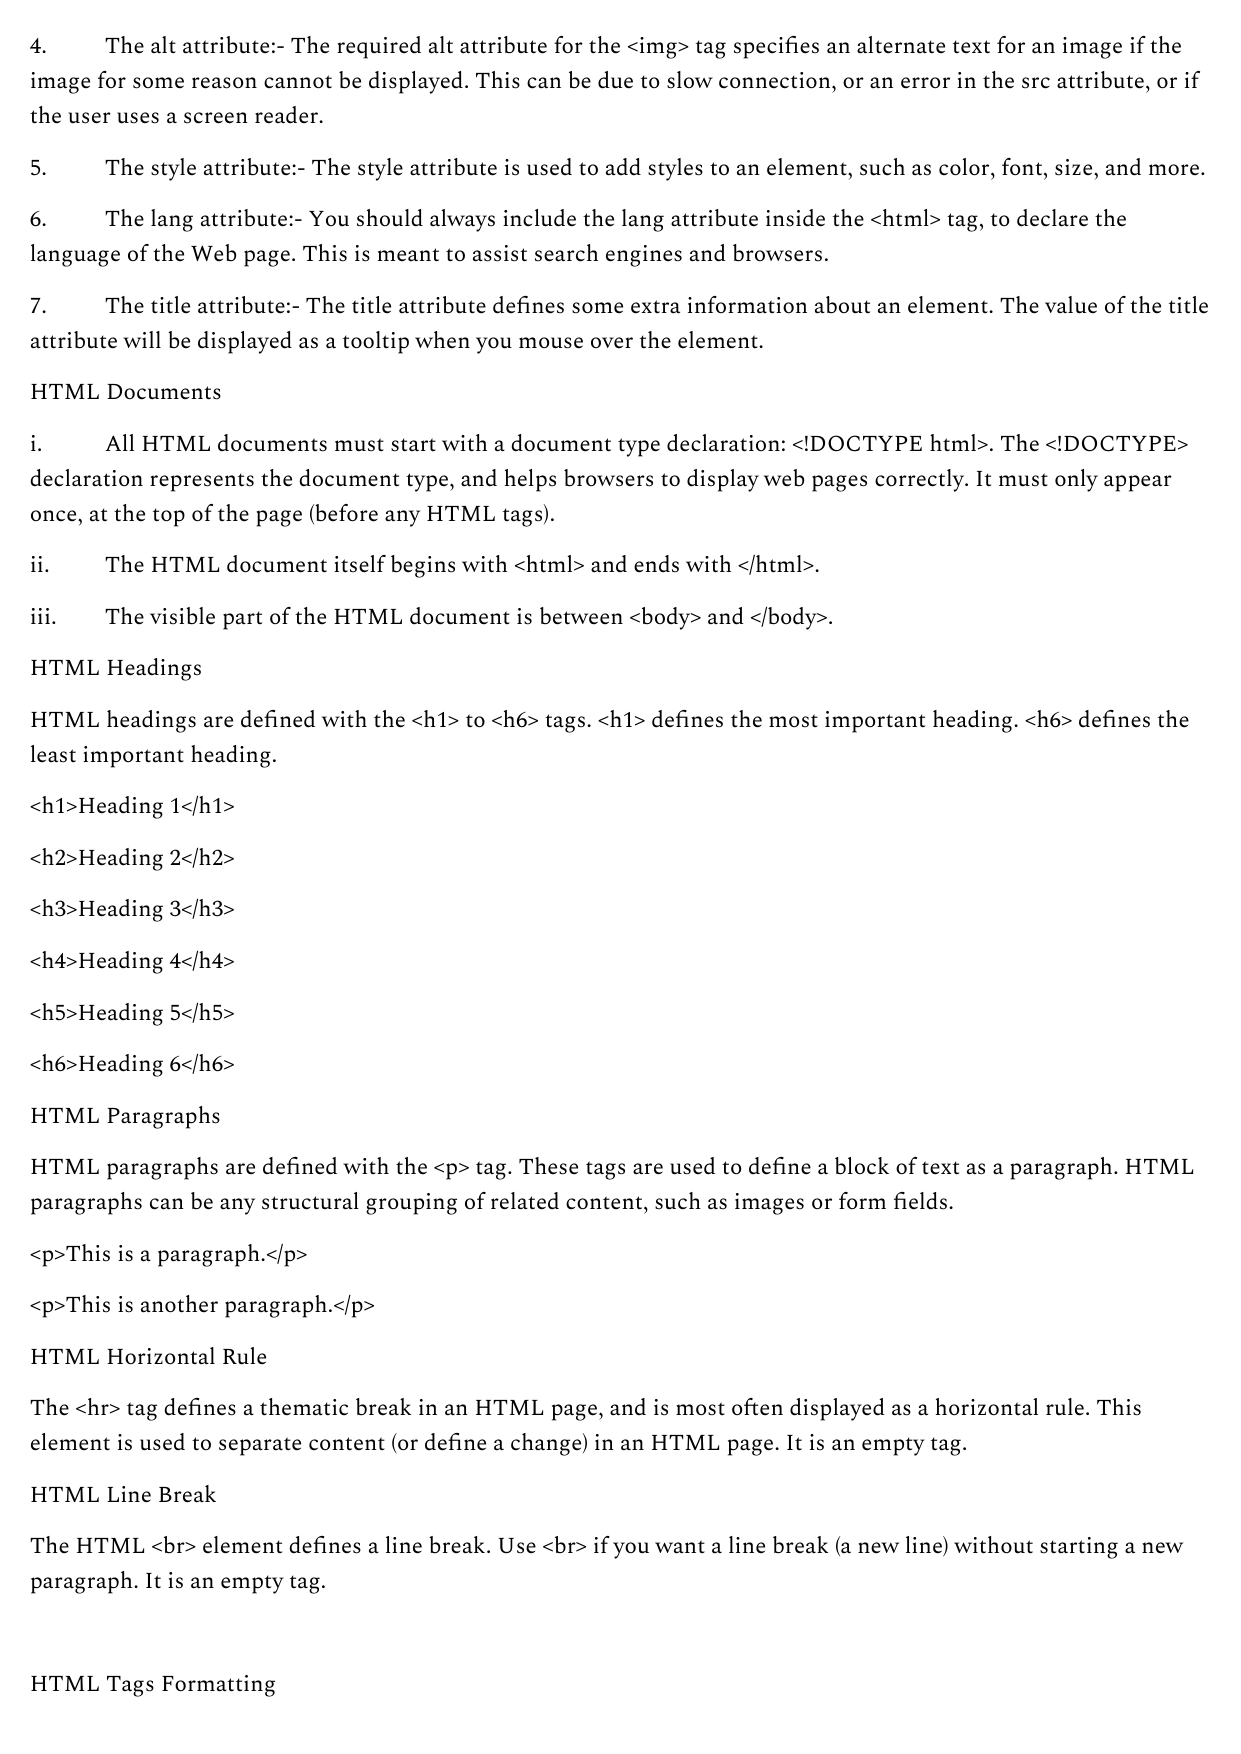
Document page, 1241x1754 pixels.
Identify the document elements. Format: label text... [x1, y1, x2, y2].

text HTML paragraphs are defined with the <p> tag. These tags are used to define a block of text as a paragraph. HTML paragraphs can be any structural grouping of related content, such as images or form fields. [29, 1150, 1211, 1220]
text HTML headings are defined with the <h1> to <h6> tags. <h1> defines the most important heading. <h6> defines the least important heading. [29, 703, 1211, 773]
text <h6>Heading 6</h6> [29, 1047, 1211, 1082]
text <h1>Heading 1</h1> [29, 789, 1211, 824]
text 4. The alt attribute:- The required alt attribute for the <img> tag specifies an alternate text for an image if the image for some reason cannot be displayed. This can be due to slow connection, or an error in the src attribute, or if the user uses a screen reader. [29, 29, 1211, 134]
text 6. The lang attribute:- You should always include the lang attribute inside the <html> tag, to declare the language of the Web page. This is meant to assist search engines and browsers. [29, 202, 1211, 272]
text ii. The HTML document itself begins with <html> and ends with </html>. [29, 548, 1211, 583]
text iii. The visible part of the HTML document is between <body> and </body>. [29, 600, 1211, 635]
text <h3>Heading 3</h3> [29, 893, 1211, 927]
text HTML Horizontal Rule [29, 1340, 1211, 1375]
text <h2>Heading 2</h2> [29, 841, 1211, 876]
text HTML Paragraphs [29, 1099, 1211, 1134]
text <h4>Heading 4</h4> [29, 944, 1211, 979]
text <p>This is a paragraph.</p> [29, 1237, 1211, 1272]
text i. All HTML documents must start with a document type declaration: <!DOCTYPE html>. The <!DOCTYPE> declaration represents the document type, and helps browsers to display web pages correctly. It must only appear once, at the top of the page (before any HTML tags). [29, 427, 1211, 532]
text HTML Tags Formatting [29, 1668, 1211, 1702]
text 5. The style attribute:- The style attribute is used to add styles to an element, such as color, font, size, and more. [29, 151, 1211, 186]
text <p>This is another paragraph.</p> [29, 1288, 1211, 1323]
text 7. The title attribute:- The title attribute defines some extra information about an element. The value of the title attribute will be displayed as a tooltip when you mouse over the element. [29, 289, 1211, 359]
text HTML Headings [29, 651, 1211, 686]
text The <hr> tag defines a thematic break in an HTML page, and is most often displayed as a horizontal rule. This element is used to separate content (or define a change) in an HTML page. It is an empty tag. [29, 1392, 1211, 1461]
text HTML Documents [29, 375, 1211, 410]
text HTML Line Break [29, 1478, 1211, 1513]
text <h5>Heading 5</h5> [29, 996, 1211, 1031]
text The HTML <br> element defines a line break. Use <br> if you want a line break (a new line) without starting a new paragraph. It is an empty tag. [29, 1529, 1211, 1599]
